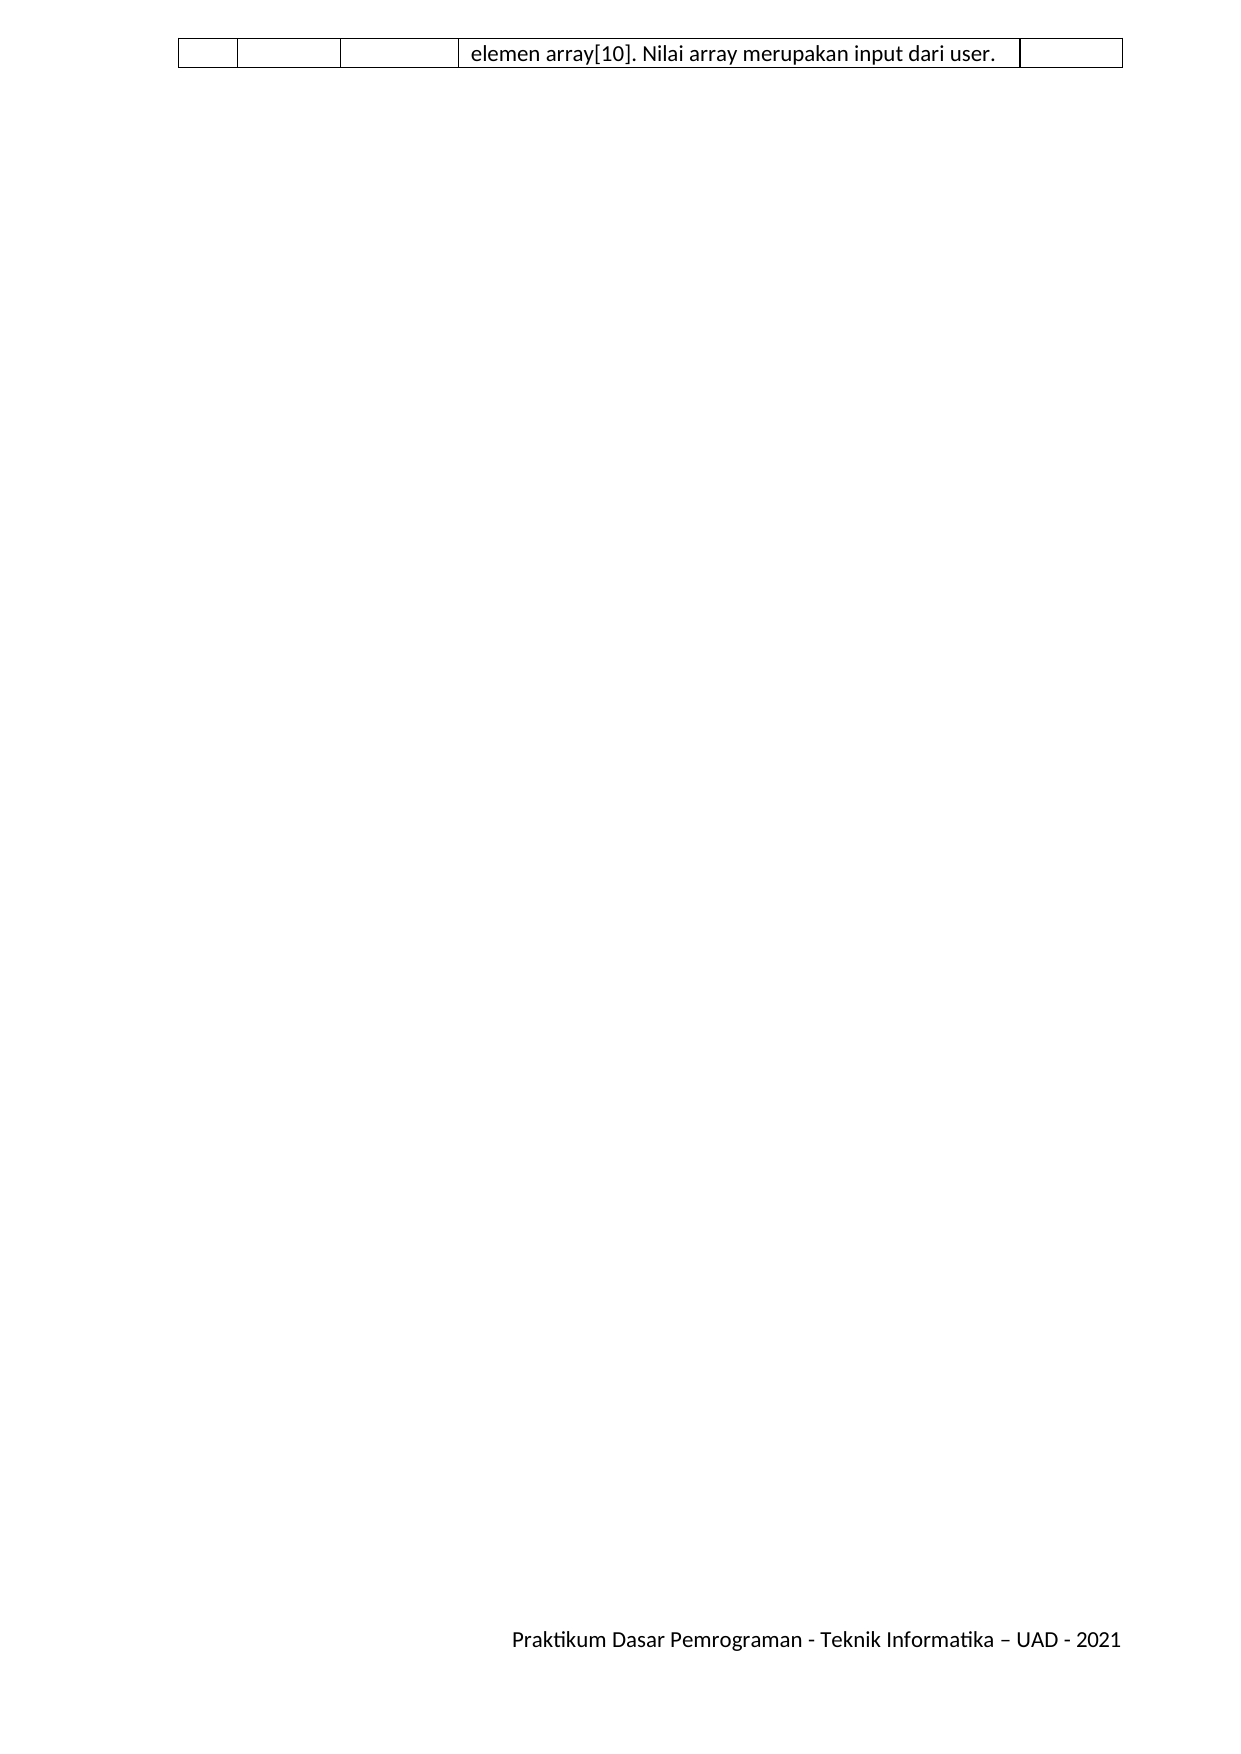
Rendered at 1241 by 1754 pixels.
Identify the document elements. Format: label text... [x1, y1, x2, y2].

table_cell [459, 39, 1019, 67]
table_cell CPMK-03 [341, 39, 458, 67]
table_cell CPL-03 [238, 39, 340, 67]
table_cell 70 [1021, 39, 1122, 67]
table_cell 1. [179, 39, 237, 67]
